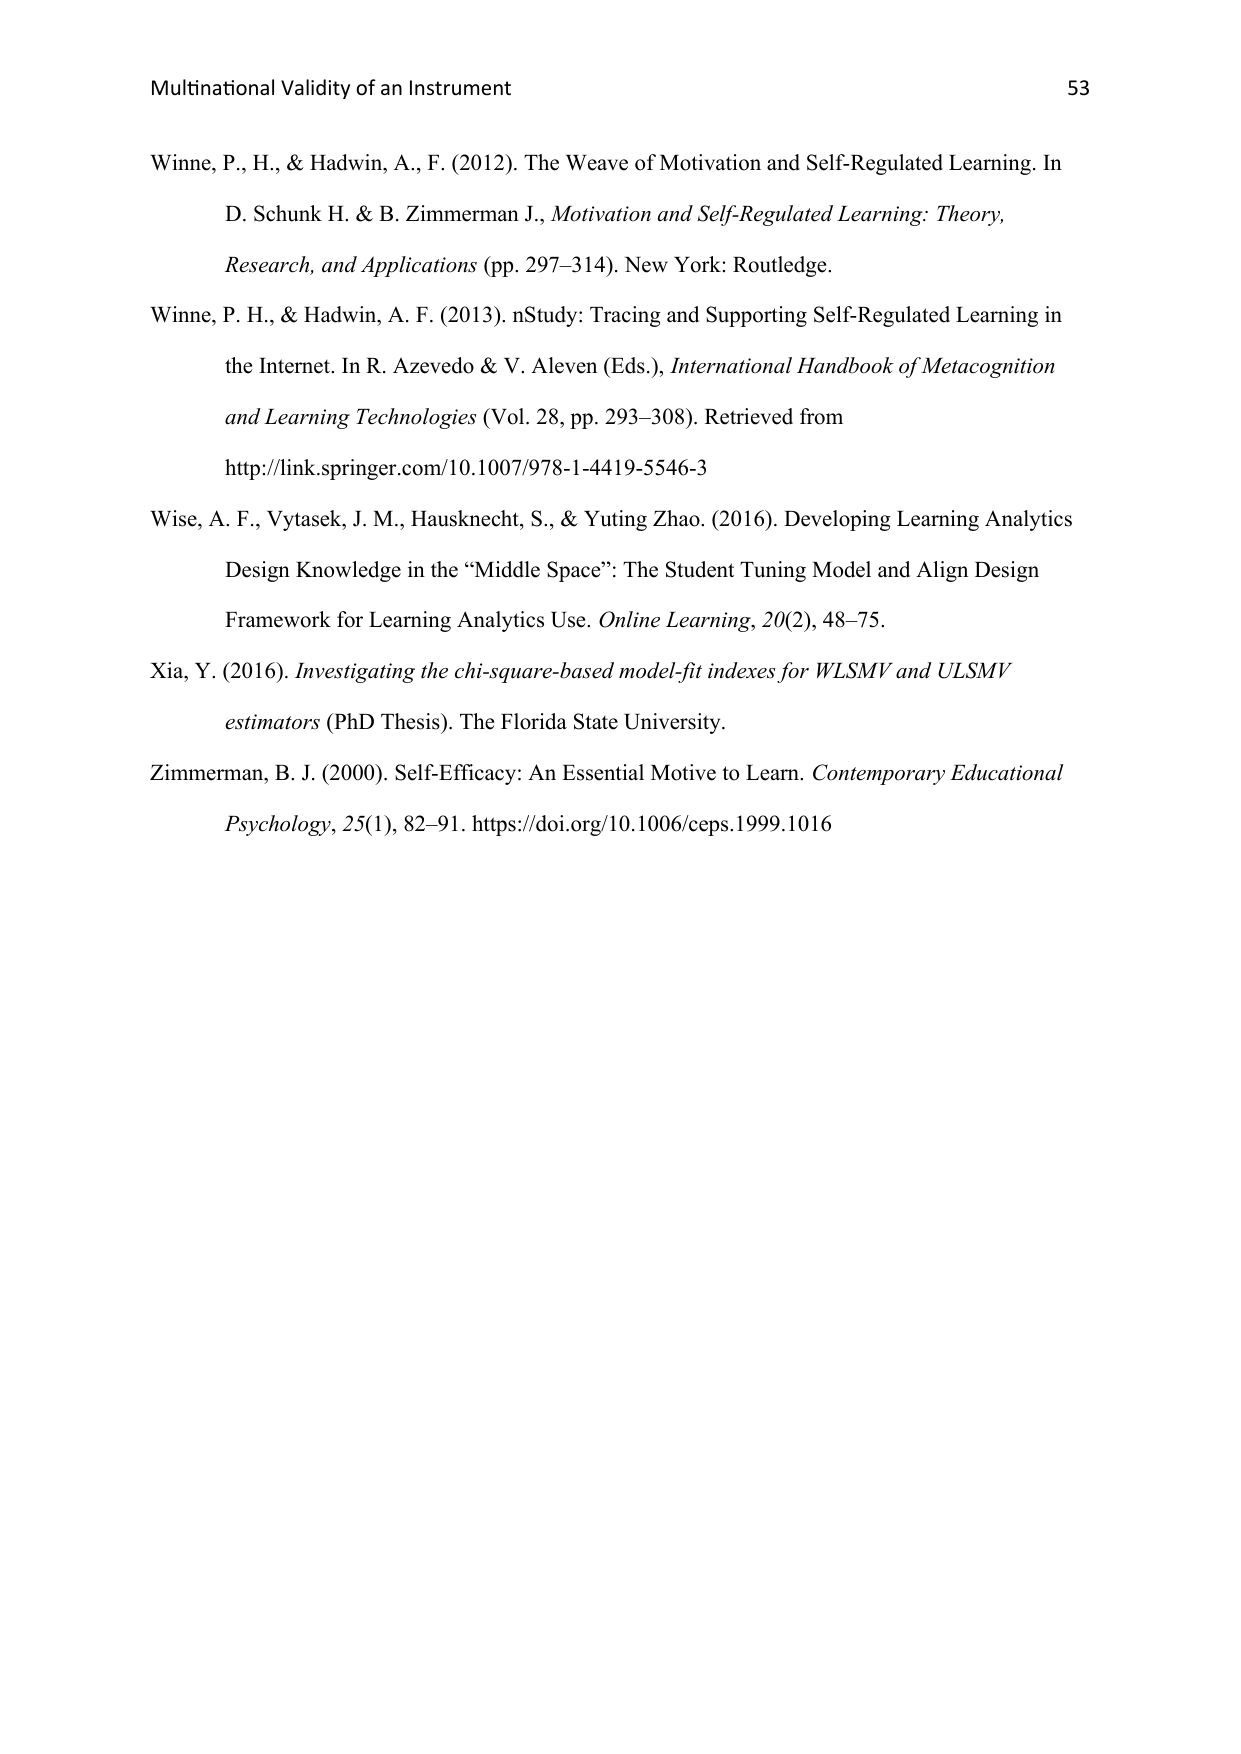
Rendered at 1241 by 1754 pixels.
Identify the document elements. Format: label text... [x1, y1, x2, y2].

text Xia, Y. (2016). Investigating the chi-square-based model-fit indexes for WLSMV and ULSMV estimators (PhD Thesis). The Florida State University. [150, 658, 1090, 734]
text Wise, A. F., Vytasek, J. M., Hausknecht, S., & Yuting Zhao. (2016). Developing Learning Analytics Design Knowledge in the “Middle Space”: The Student Tuning Model and Align Design Framework for Learning Analytics Use. Online Learning, 20(2), 48–75. [150, 506, 1090, 633]
text Winne, P., H., & Hadwin, A., F. (2012). The Weave of Motivation and Self-Regulated Learning. In D. Schunk H. & B. Zimmerman J., Motivation and Self-Regulated Learning: Theory, Research, and Applications (pp. 297–314). New York: Routledge. [150, 150, 1090, 277]
text Winne, P. H., & Hadwin, A. F. (2013). nStudy: Tracing and Supporting Self-Regulated Learning in the Internet. In R. Azevedo & V. Aleven (Eds.), International Handbook of Metacognition and Learning Technologies (Vol. 28, pp. 293–308). Retrieved from http://link.springer.com/10.1007/978-1-4419-5546-3 [150, 302, 1090, 480]
text Zimmerman, B. J. (2000). Self-Efficacy: An Essential Motive to Learn. Contemporary Educational Psychology, 25(1), 82–91. https://doi.org/10.1006/ceps.1999.1016 [150, 760, 1090, 836]
